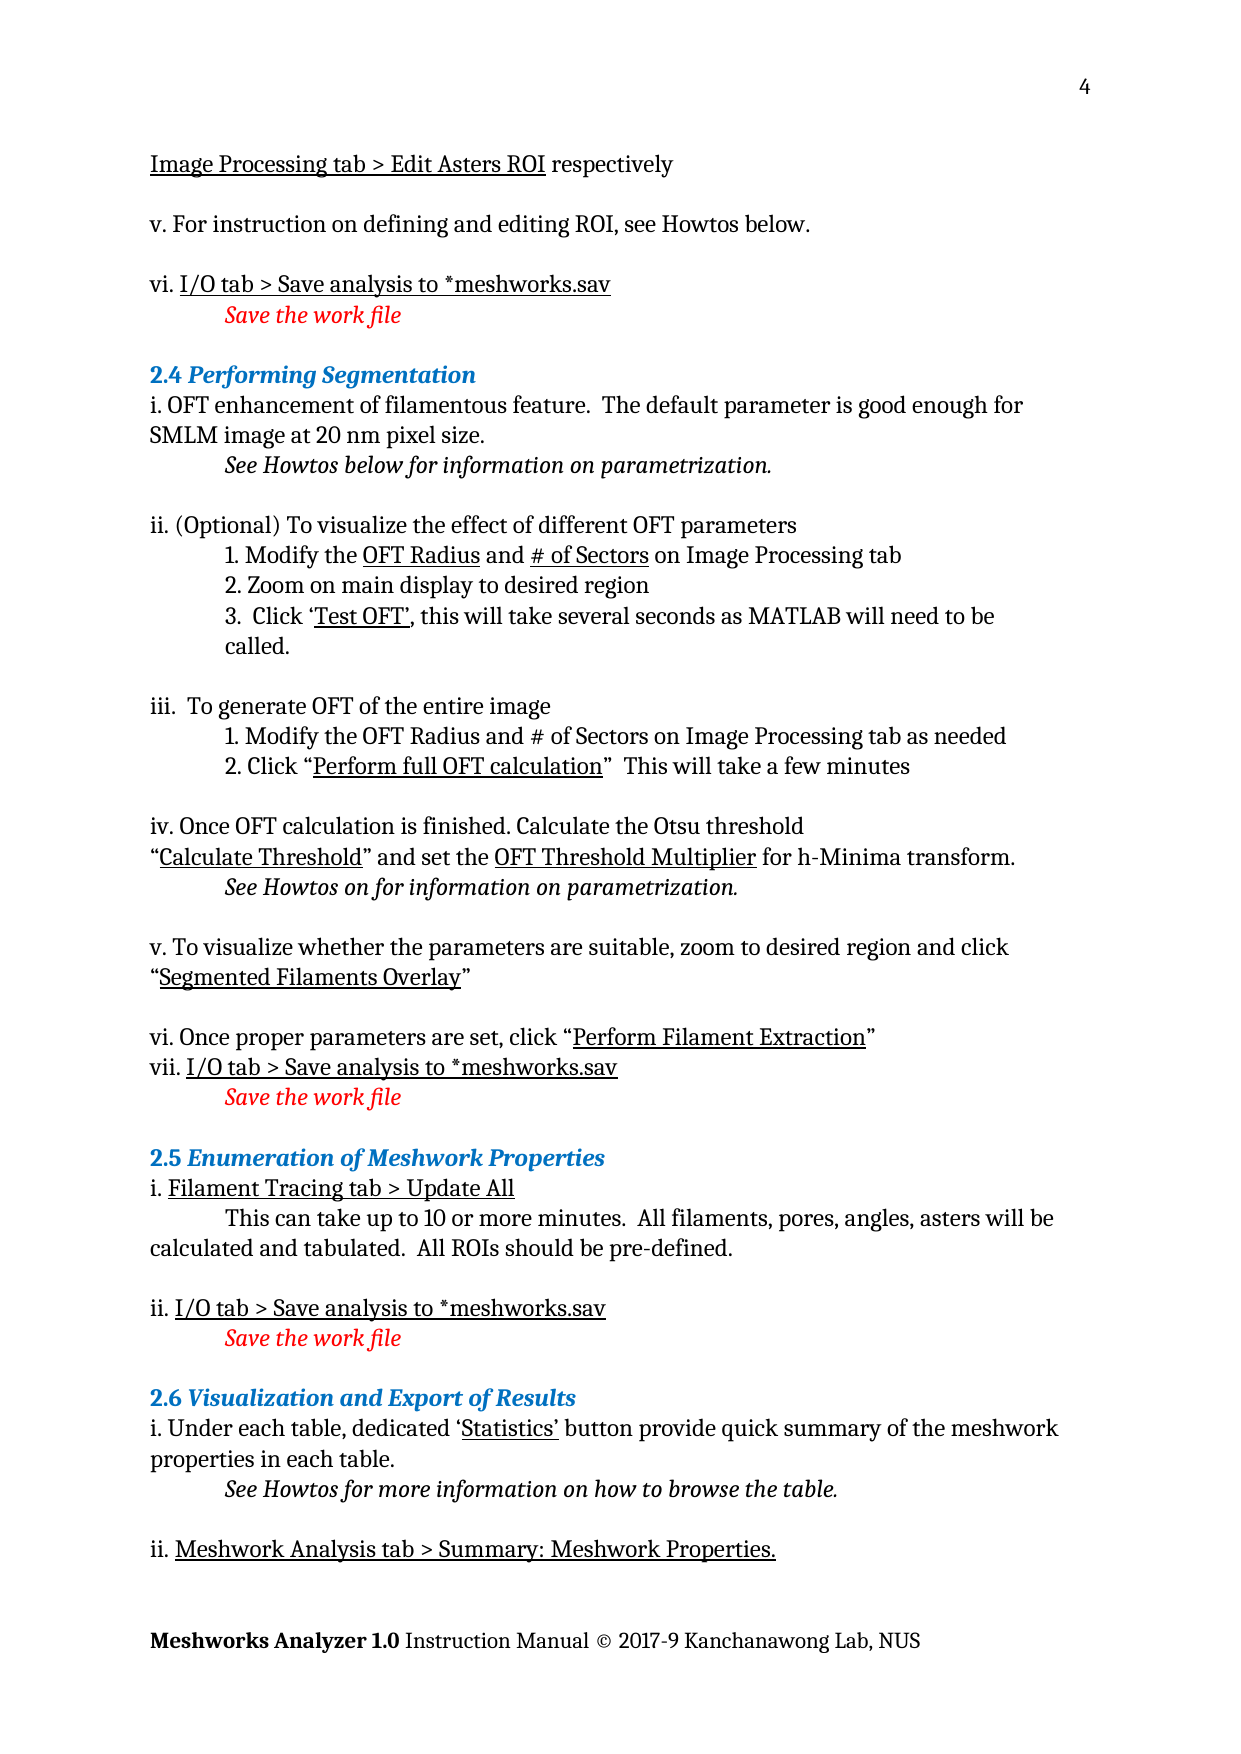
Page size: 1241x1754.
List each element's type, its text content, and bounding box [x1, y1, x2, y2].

text v. To visualize whether the parameters are suitable, zoom to desired region and click “Segmented Filaments Overlay” [150, 933, 1090, 992]
text Save the work file [150, 1083, 1090, 1112]
text 1. Modify the OFT Radius and # of Sectors on Image Processing tab [150, 541, 1090, 570]
text 3. Click ‘Test OFT’, this will take several seconds as MATLAB will need to be called. [150, 602, 1090, 660]
text See Howtos on for information on parametrization. [150, 872, 1090, 901]
text iii. To generate OFT of the entire image [150, 692, 1090, 721]
text i. Under each table, dedicated ‘Statistics’ button provide quick summary of the meshwork properties in each table. [150, 1414, 1090, 1473]
text This can take up to 10 or more minutes. All filaments, pores, angles, asters will be calculated and tabulated. All ROIs should be pre-defined. [150, 1204, 1090, 1262]
text 2.5 Enumeration of Meshwork Properties [150, 1143, 1090, 1172]
text Save the work file [150, 301, 1090, 329]
text See Howtos below for information on parametrization. [150, 451, 1090, 480]
text Image Processing tab > Edit Asters ROI respectively [150, 150, 1090, 179]
text vi. Once proper parameters are set, click “Perform Filament Extraction” [150, 1023, 1090, 1052]
text ii. (Optional) To visualize the effect of different OFT parameters [150, 511, 1090, 540]
text vi. I/O tab > Save analysis to *meshworks.sav [150, 270, 1090, 299]
text 2.6 Visualization and Export of Results [150, 1384, 1090, 1413]
text “Calculate Threshold” and set the OFT Threshold Multiplier for h-Minima transform. [150, 842, 1090, 871]
text i. Filament Tracing tab > Update All [150, 1173, 1090, 1202]
text 2. Click “Perform full OFT calculation” This will take a few minutes [150, 752, 1090, 781]
text i. OFT enhancement of filamentous feature. The default parameter is good enough for SMLM image at 20 nm pixel size. [150, 391, 1090, 450]
text vii. I/O tab > Save analysis to *meshworks.sav [150, 1053, 1090, 1082]
text v. For instruction on defining and editing ROI, see Howtos below. [150, 210, 1090, 239]
text Save the work file [150, 1324, 1090, 1353]
text ii. Meshwork Analysis tab > Summary: Meshwork Properties. [150, 1535, 1090, 1563]
text ii. I/O tab > Save analysis to *meshworks.sav [150, 1294, 1090, 1323]
text 2.4 Performing Segmentation [150, 361, 1090, 389]
text 1. Modify the OFT Radius and # of Sectors on Image Processing tab as needed [150, 722, 1090, 751]
text See Howtos for more information on how to browse the table. [150, 1474, 1090, 1503]
text iv. Once OFT calculation is finished. Calculate the Otsu threshold [150, 812, 1090, 841]
text 2. Zoom on main display to desired region [150, 571, 1090, 600]
